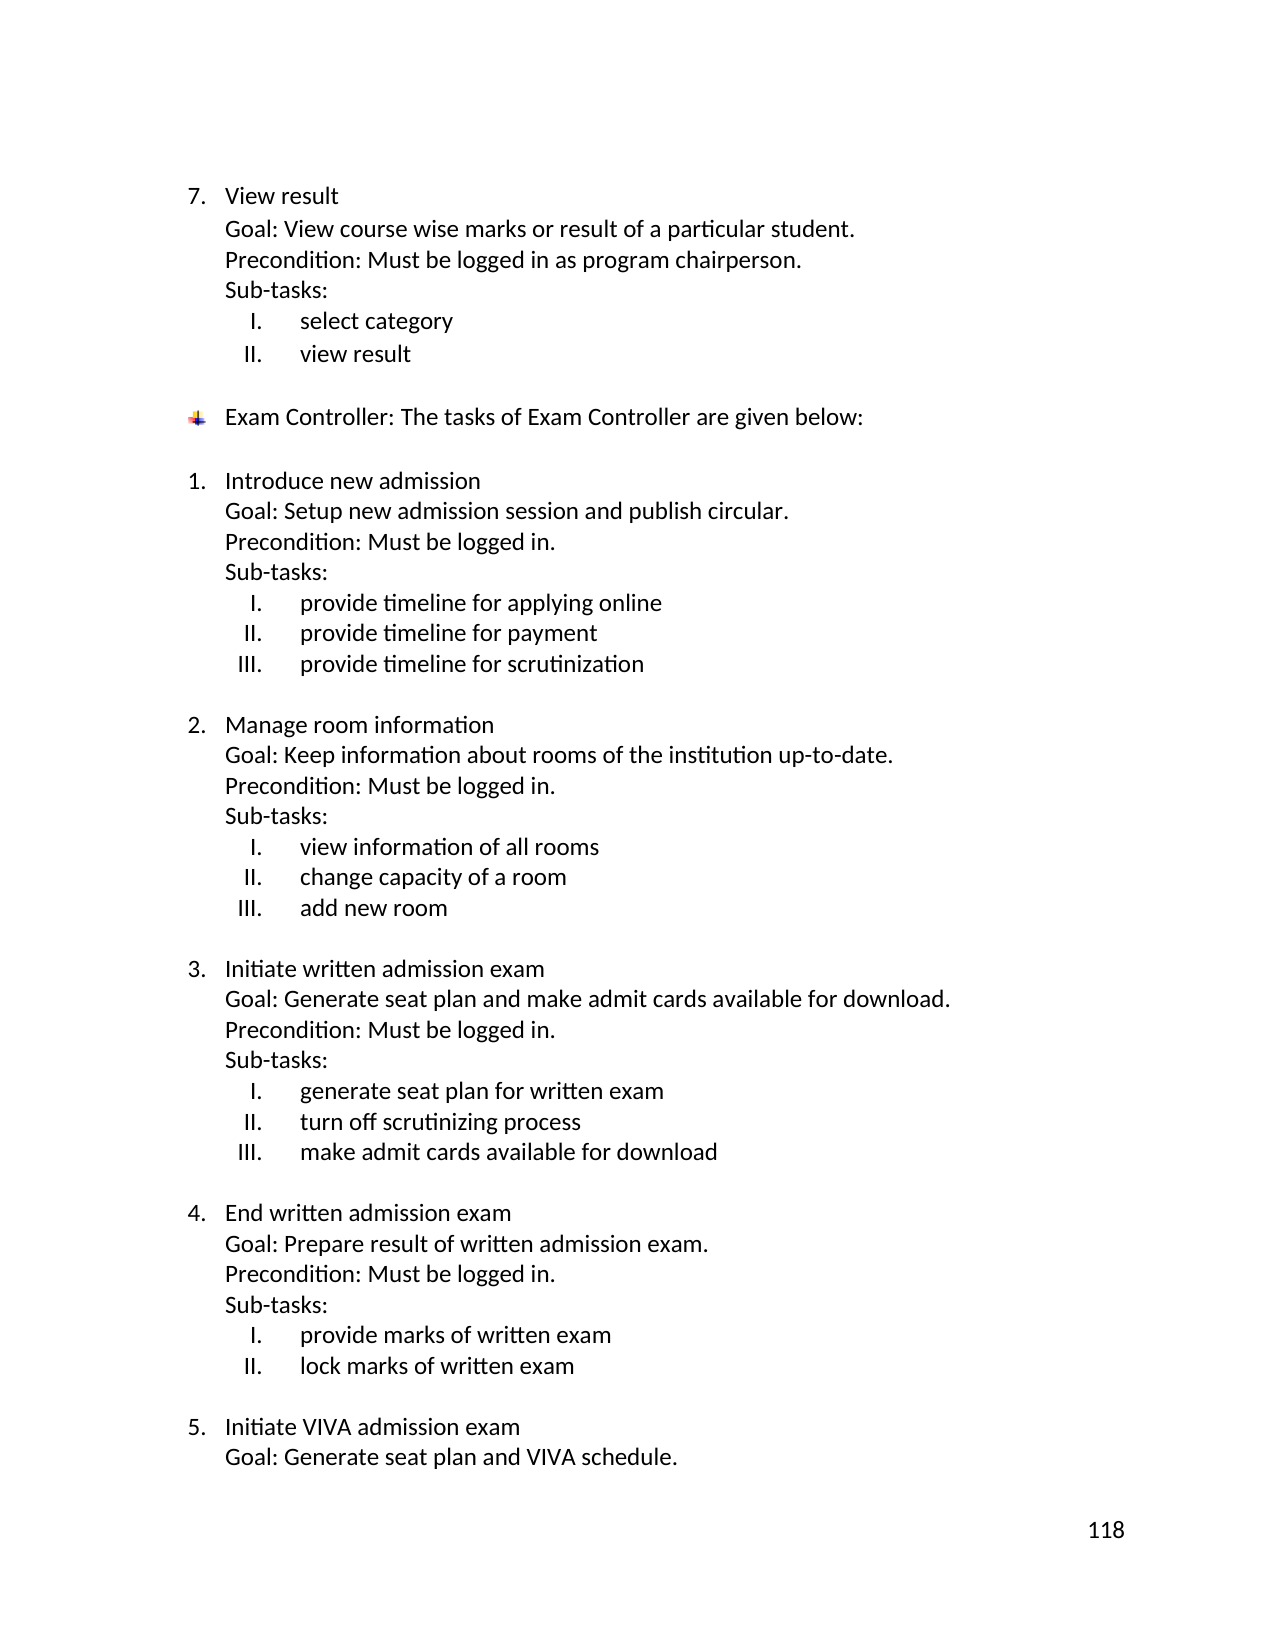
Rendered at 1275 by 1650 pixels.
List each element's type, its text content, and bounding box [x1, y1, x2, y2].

list change capacity of a room [262, 862, 1125, 892]
list generate seat plan for written exam [262, 1075, 1125, 1106]
text Precondition: Must be logged in. [225, 770, 1125, 801]
list select category [262, 305, 1125, 336]
text Precondition: Must be logged in. [225, 1014, 1125, 1045]
list Initiate written admission exam [187, 953, 1125, 984]
text Goal: Keep information about rooms of the institution up-to-date. [225, 739, 1125, 770]
list Goal: View course wise marks or result of a particular student. Precondition: Must be logged in as program chairperson. Sub-tasks: [225, 213, 1125, 305]
picture [188, 409, 206, 426]
list view result [262, 338, 1125, 368]
list Initiate VIVA admission exam [187, 1411, 1125, 1441]
list Introduce new admission Goal: Setup new admission session and publish circular. Precondition: Must be logged in. Sub-tasks: [187, 465, 1125, 587]
text Sub-tasks: [225, 1045, 1125, 1075]
list provide timeline for payment [262, 617, 1125, 648]
text Sub-tasks: [225, 1289, 1125, 1319]
list Exam Controller: The tasks of Exam Controller are given below: [187, 401, 1125, 432]
list End written admission exam [187, 1197, 1125, 1228]
list View result [187, 181, 1125, 211]
list Manage room information [187, 709, 1125, 739]
text Sub-tasks: [225, 801, 1125, 831]
list make admit cards available for download [262, 1136, 1125, 1167]
text Goal: Prepare result of written admission exam. [225, 1228, 1125, 1258]
text Goal: Generate seat plan and make admit cards available for download. [225, 984, 1125, 1014]
text Goal: Generate seat plan and VIVA schedule. [225, 1441, 1125, 1472]
text Precondition: Must be logged in. [225, 1258, 1125, 1289]
list provide marks of written exam [262, 1319, 1125, 1350]
list view information of all rooms [262, 831, 1125, 862]
list provide timeline for scrutinization [262, 648, 1125, 678]
list turn off scrutinizing process [262, 1106, 1125, 1136]
list add new room [262, 892, 1125, 923]
list provide timeline for applying online [262, 587, 1125, 617]
list lock marks of written exam [262, 1350, 1125, 1380]
